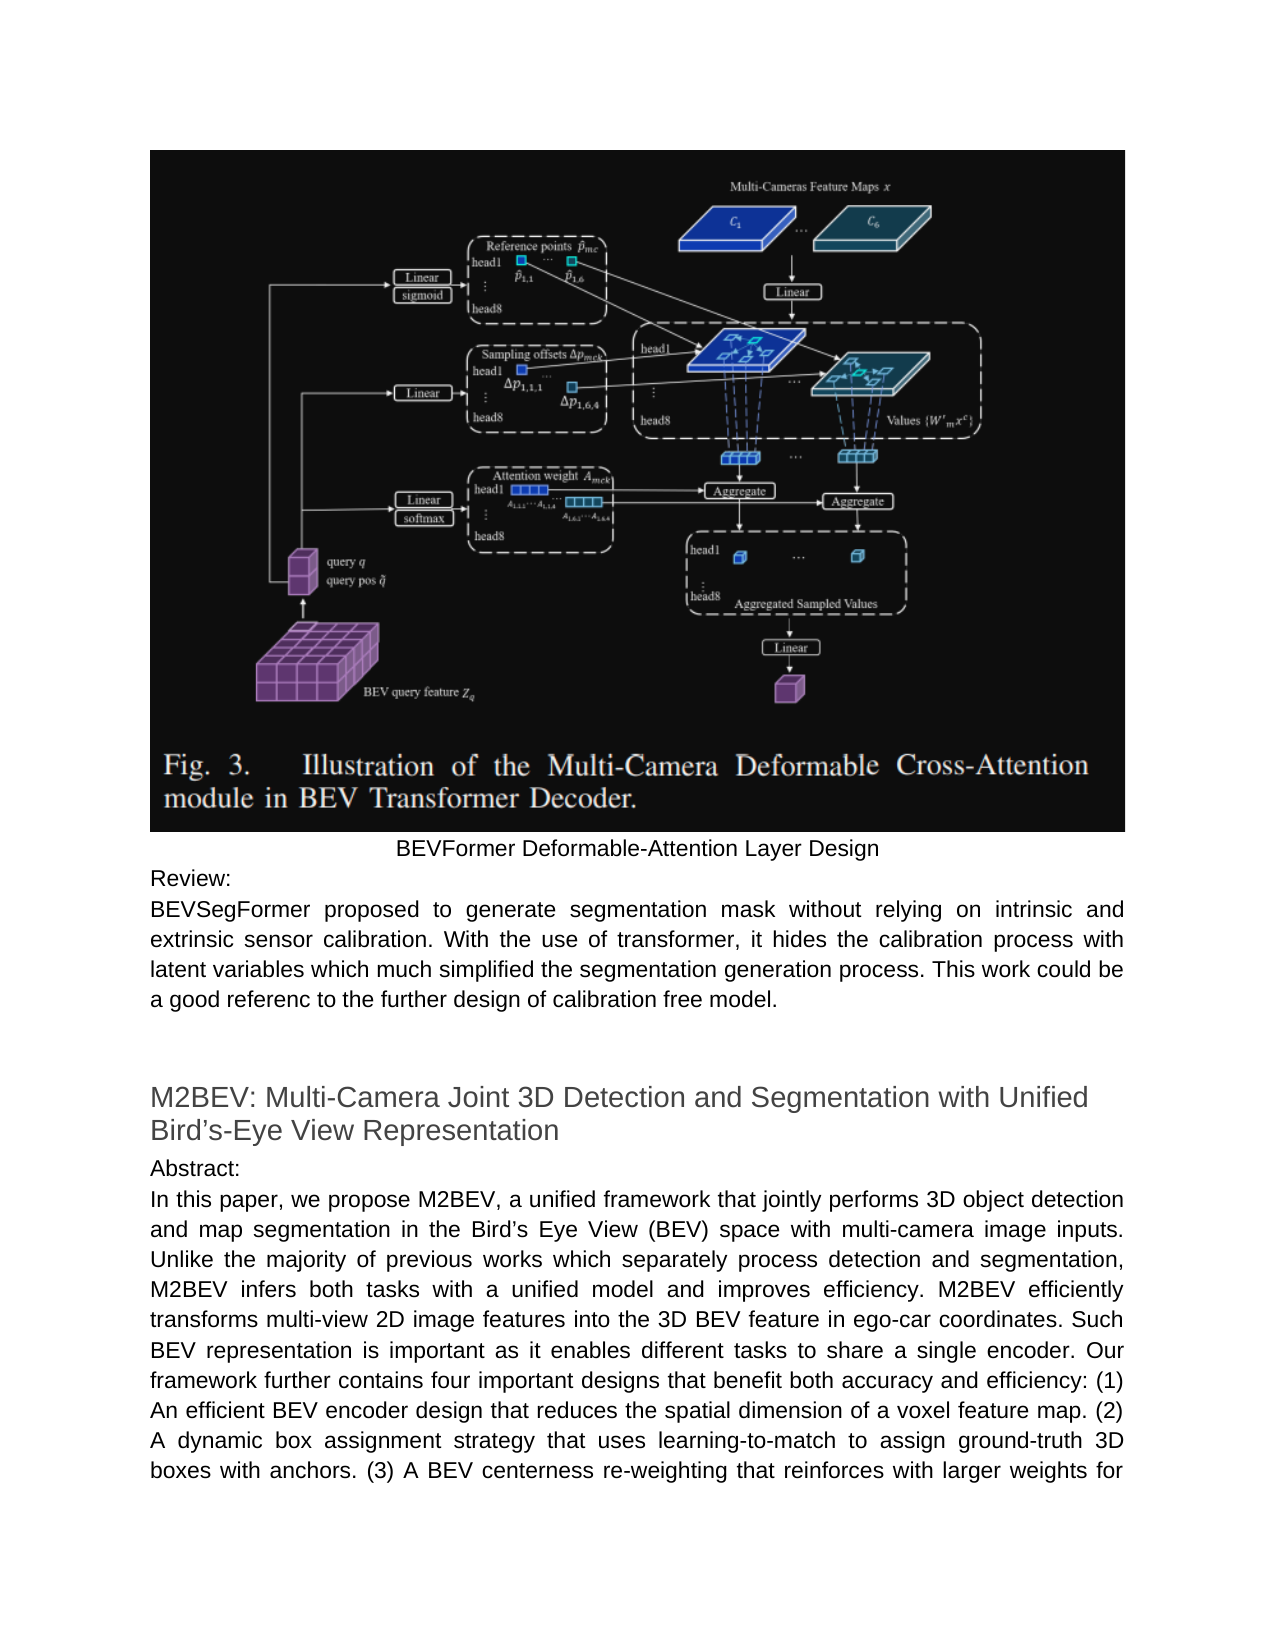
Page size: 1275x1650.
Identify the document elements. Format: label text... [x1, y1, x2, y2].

text BEVSegFormer proposed to generate segmentation mask without relying on intrinsic and extrinsic sensor calibration. With the use of transformer, it hides the calibration process with latent variables which much simplified the segmentation generation process. This work could be a good referenc to the further design of calibration free model. [150, 896, 1125, 1012]
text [150, 1186, 1125, 1484]
text Abstract: [150, 1155, 1125, 1182]
picture [150, 150, 1125, 832]
text BEVFormer Deformable-Attention Layer Design [150, 835, 1125, 861]
subtitle M2BEV: Multi-Camera Joint 3D Detection and Segmentation with Unified Bird’s-Eye View Representation [150, 1080, 1125, 1147]
text Review: [150, 865, 1125, 892]
